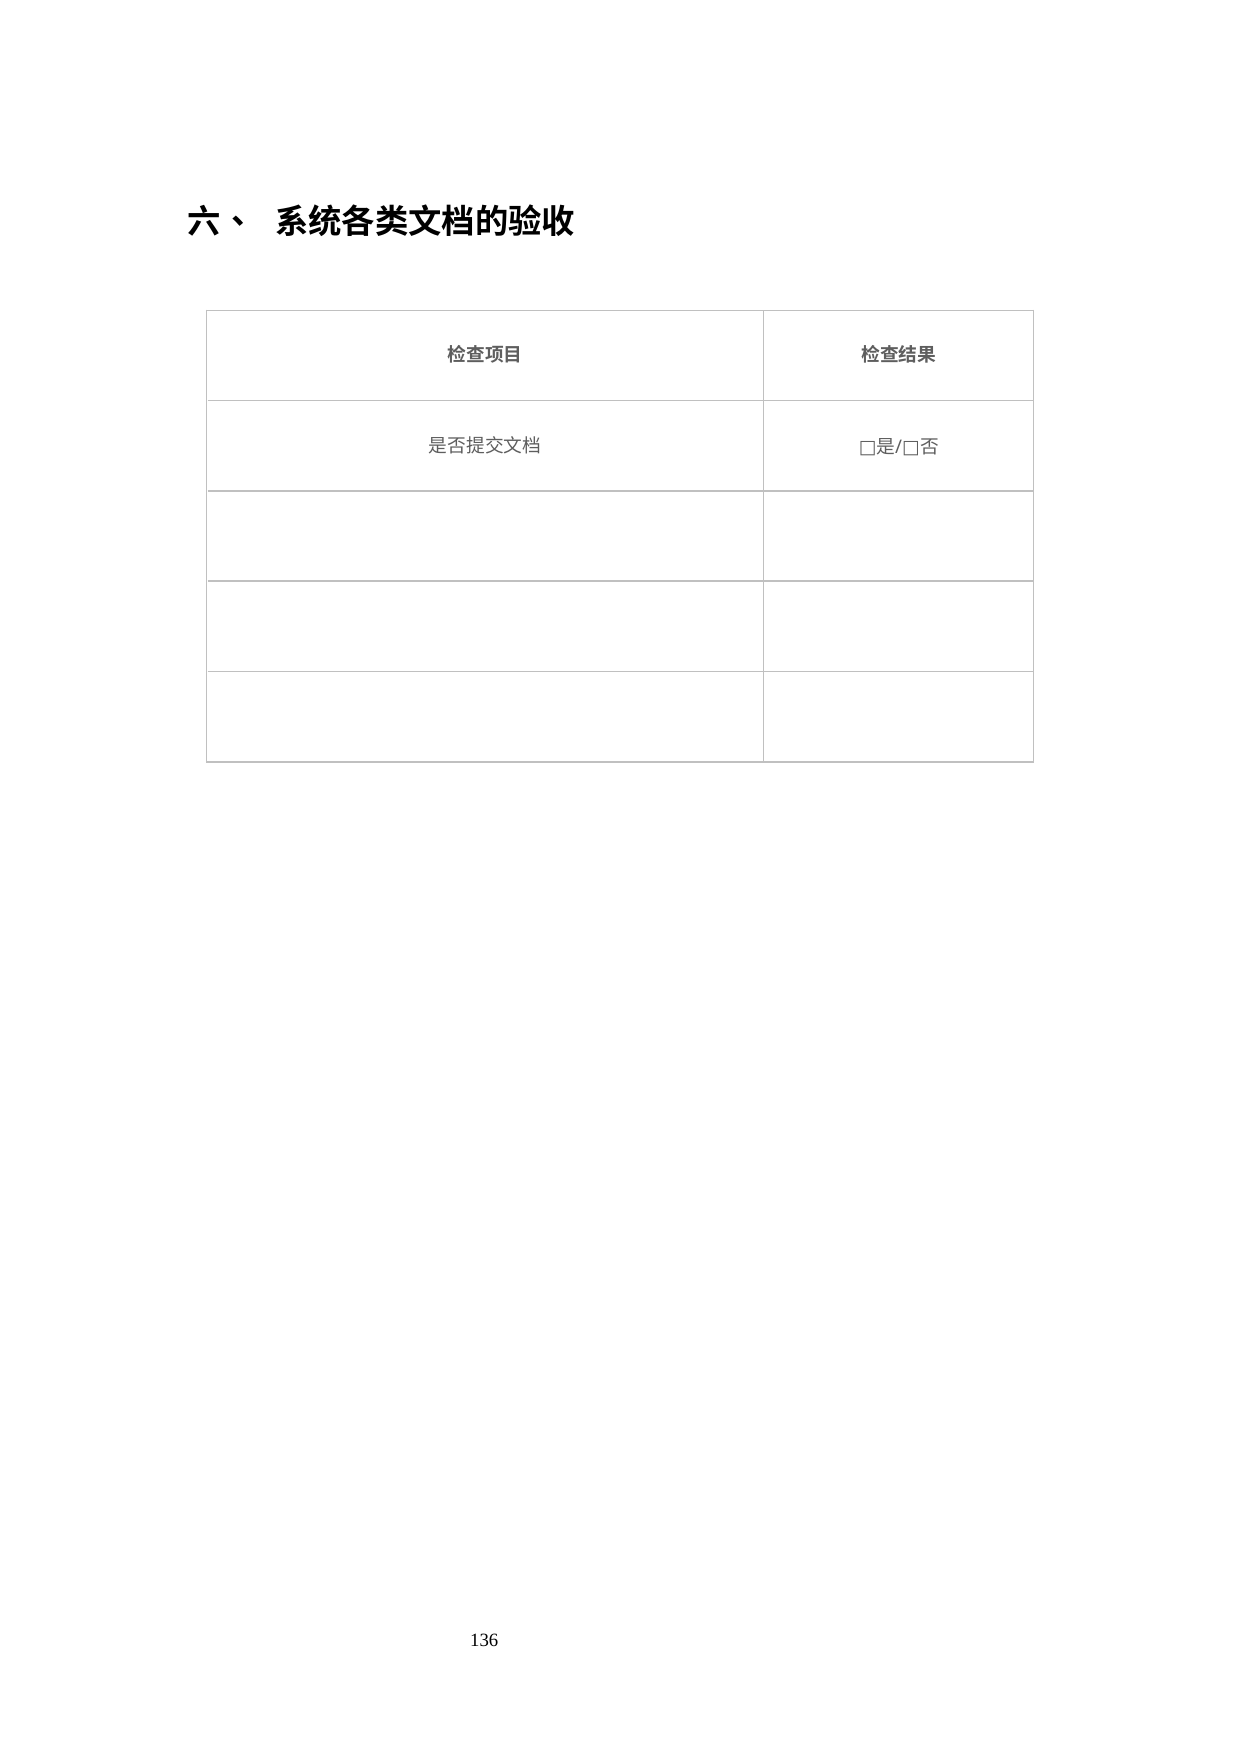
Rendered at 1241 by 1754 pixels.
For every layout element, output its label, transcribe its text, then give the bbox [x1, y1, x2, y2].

table_cell [764, 492, 1033, 580]
table_header 检查项目 [207, 311, 763, 400]
table_cell [207, 672, 763, 761]
table_cell [764, 672, 1033, 761]
table_cell [207, 491, 763, 580]
table_cell [207, 581, 763, 671]
table_cell [764, 582, 1033, 671]
table_cell 是否提交文档 [207, 401, 763, 490]
table_cell □是/□否 [764, 401, 1033, 490]
table_header 检查结果 [764, 311, 1033, 400]
subtitle 系统各类文档的验收 [187, 189, 1053, 254]
